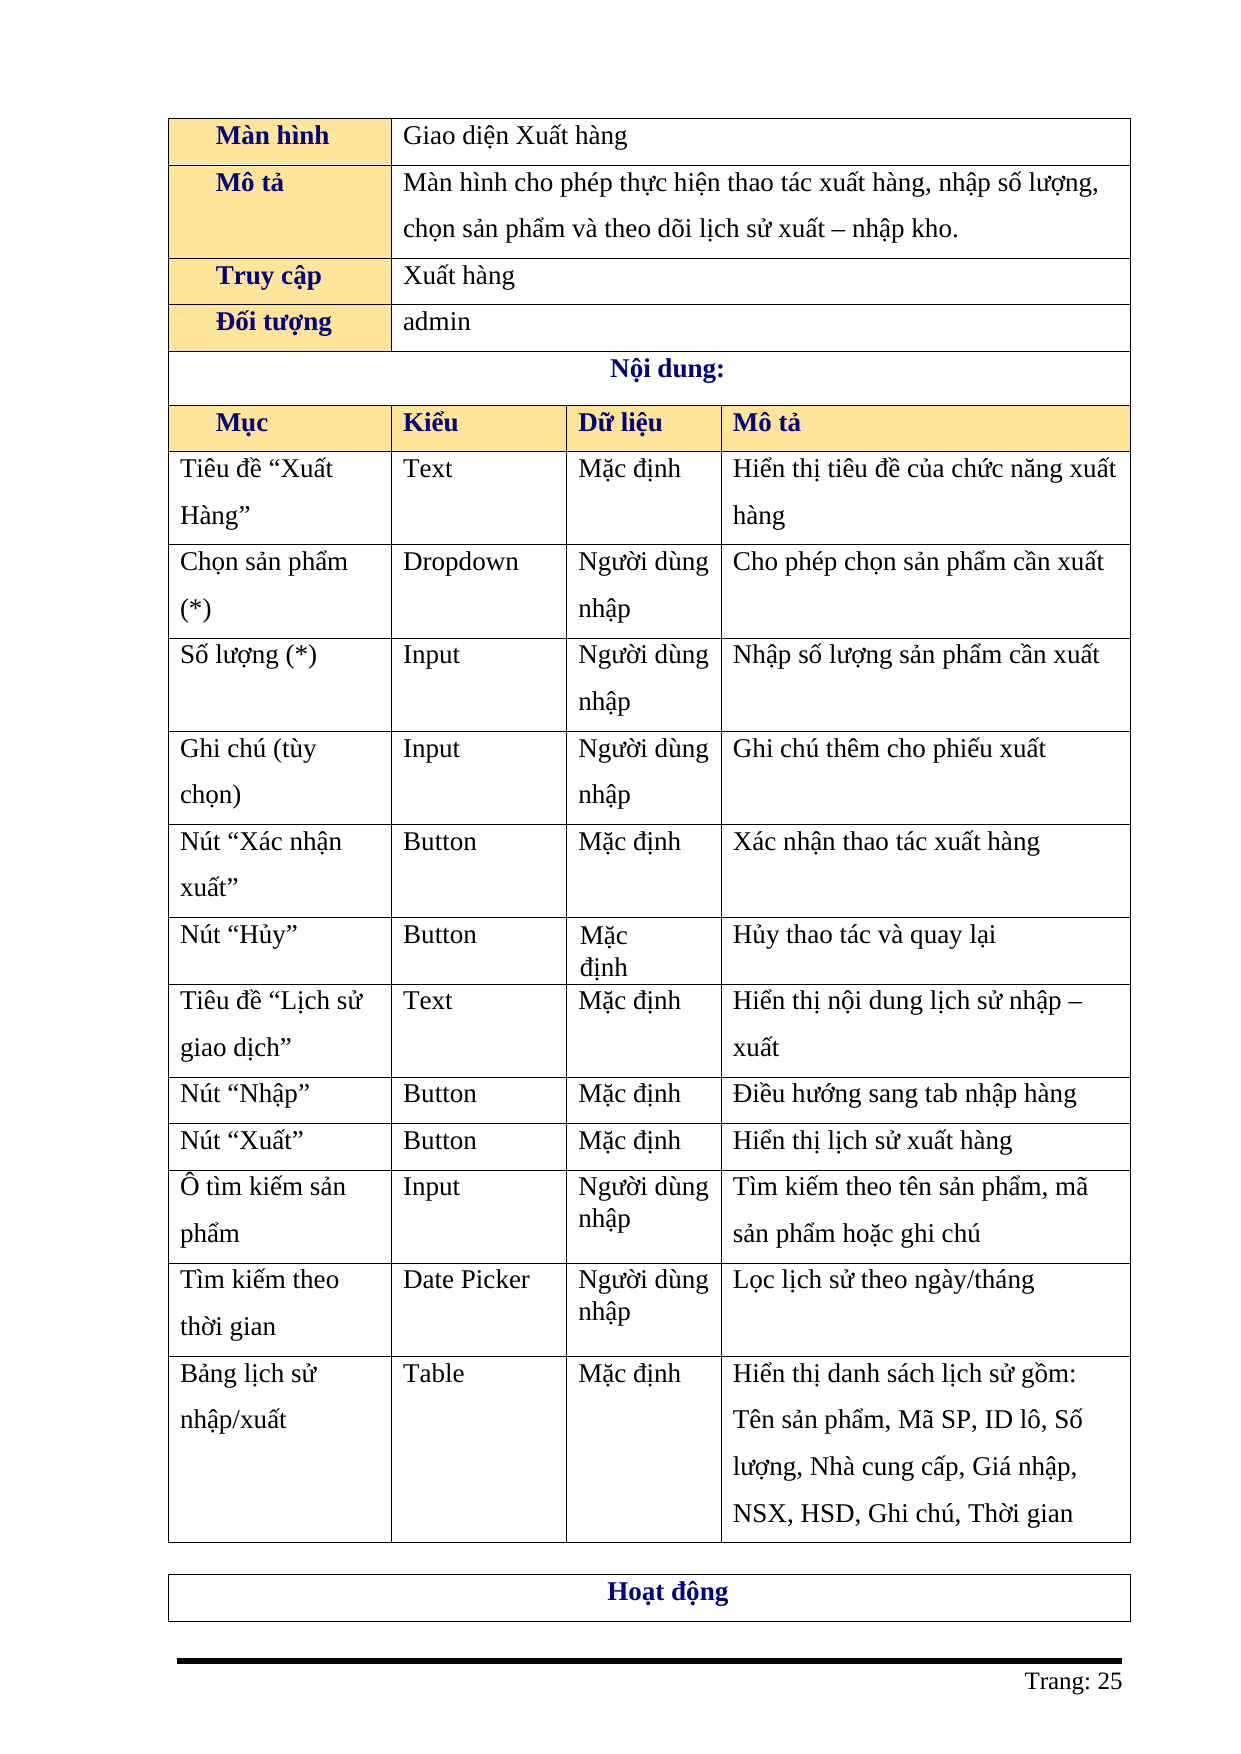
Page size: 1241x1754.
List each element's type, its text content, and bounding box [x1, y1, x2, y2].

table_cell Cho phép chọn sản phẩm cần xuất [722, 545, 1130, 637]
table_cell Button [392, 825, 566, 917]
table_cell Màn hình cho phép thực hiện thao tác xuất hàng, nhập số lượng, chọn sản phẩm và theo dõi lịch sử xuất – nhập kho. [392, 166, 1130, 258]
table_cell Input [392, 1171, 566, 1263]
table_cell Người dùng nhập [567, 732, 721, 824]
table_cell Đối tượng [169, 305, 391, 351]
table_cell admin [392, 305, 1130, 351]
table_cell Ô tìm kiếm sản phẩm [169, 1171, 391, 1263]
table_cell Input [392, 732, 566, 824]
table_cell Hiển thị danh sách lịch sử gồm: Tên sản phẩm, Mã SP, ID lô, Số lượng, Nhà cung cấp, Giá nhập, NSX, HSD, Ghi chú, Thời gian [722, 1357, 1130, 1542]
table_cell Mặc định [567, 825, 721, 917]
table_cell Mô tả [722, 406, 1130, 451]
table_header Màn hình [169, 119, 391, 164]
table_cell Input [392, 639, 566, 731]
table_cell Hiển thị nội dung lịch sử nhập – xuất [722, 985, 1130, 1077]
table_cell Button [392, 1124, 566, 1169]
table_cell Người dùng nhập [567, 639, 721, 731]
table_cell Mô tả [169, 166, 391, 258]
table_cell Date Picker [392, 1264, 566, 1356]
table_cell Nút “Nhập” [169, 1078, 391, 1123]
table_cell Người dùng nhập [567, 1171, 721, 1263]
table_cell Hiển thị lịch sử xuất hàng [722, 1124, 1130, 1169]
table_cell Mặc định [567, 1124, 721, 1169]
table_cell Tìm kiếm theo tên sản phẩm, mã sản phẩm hoặc ghi chú [722, 1171, 1130, 1263]
table_cell Người dùng nhập [567, 545, 721, 637]
table_cell Hủy thao tác và quay lại [722, 918, 1130, 983]
table_header Giao diện Xuất hàng [392, 119, 1130, 164]
table_cell Nội dung: [169, 352, 1130, 405]
table_cell Nút “Hủy” [169, 918, 391, 983]
table_cell Dropdown [392, 545, 566, 637]
table_cell Người dùng nhập [567, 1264, 721, 1356]
table_cell Text [392, 985, 566, 1077]
table_cell Mặc định [567, 1078, 721, 1123]
table_cell Dữ liệu [567, 406, 721, 451]
table_cell Mục [169, 406, 391, 451]
table_cell Mặc định [567, 452, 721, 544]
table_cell [567, 918, 721, 983]
table_cell Nhập số lượng sản phẩm cần xuất [722, 639, 1130, 731]
table_cell Tiêu đề “Lịch sử giao dịch” [169, 985, 391, 1077]
table_cell Ghi chú thêm cho phiếu xuất [722, 732, 1130, 824]
table_cell Số lượng (*) [169, 639, 391, 731]
table_cell Nút “Xuất” [169, 1124, 391, 1169]
table_header Hoạt động [169, 1575, 1130, 1621]
table_cell Nút “Xác nhận xuất” [169, 825, 391, 917]
table_cell Xác nhận thao tác xuất hàng [722, 825, 1130, 917]
table_cell Table [392, 1357, 566, 1542]
table_cell Tiêu đề “Xuất Hàng” [169, 452, 391, 544]
table_cell Truy cập [169, 259, 391, 304]
table_cell Bảng lịch sử nhập/xuất [169, 1357, 391, 1542]
table_cell Mặc định [567, 1357, 721, 1542]
table_cell Điều hướng sang tab nhập hàng [722, 1078, 1130, 1123]
table_cell Button [392, 1078, 566, 1123]
table_cell Hiển thị tiêu đề của chức năng xuất hàng [722, 452, 1130, 544]
table_cell Chọn sản phẩm (*) [169, 545, 391, 637]
table_cell Mặc định [567, 985, 721, 1077]
table_cell Text [392, 452, 566, 544]
table_cell Button [392, 918, 566, 983]
table_cell Ghi chú (tùy chọn) [169, 732, 391, 824]
table_cell Kiểu [392, 406, 566, 451]
table_cell Lọc lịch sử theo ngày/tháng [722, 1264, 1130, 1356]
table_cell Tìm kiếm theo thời gian [169, 1264, 391, 1356]
table_cell Xuất hàng [392, 259, 1130, 304]
